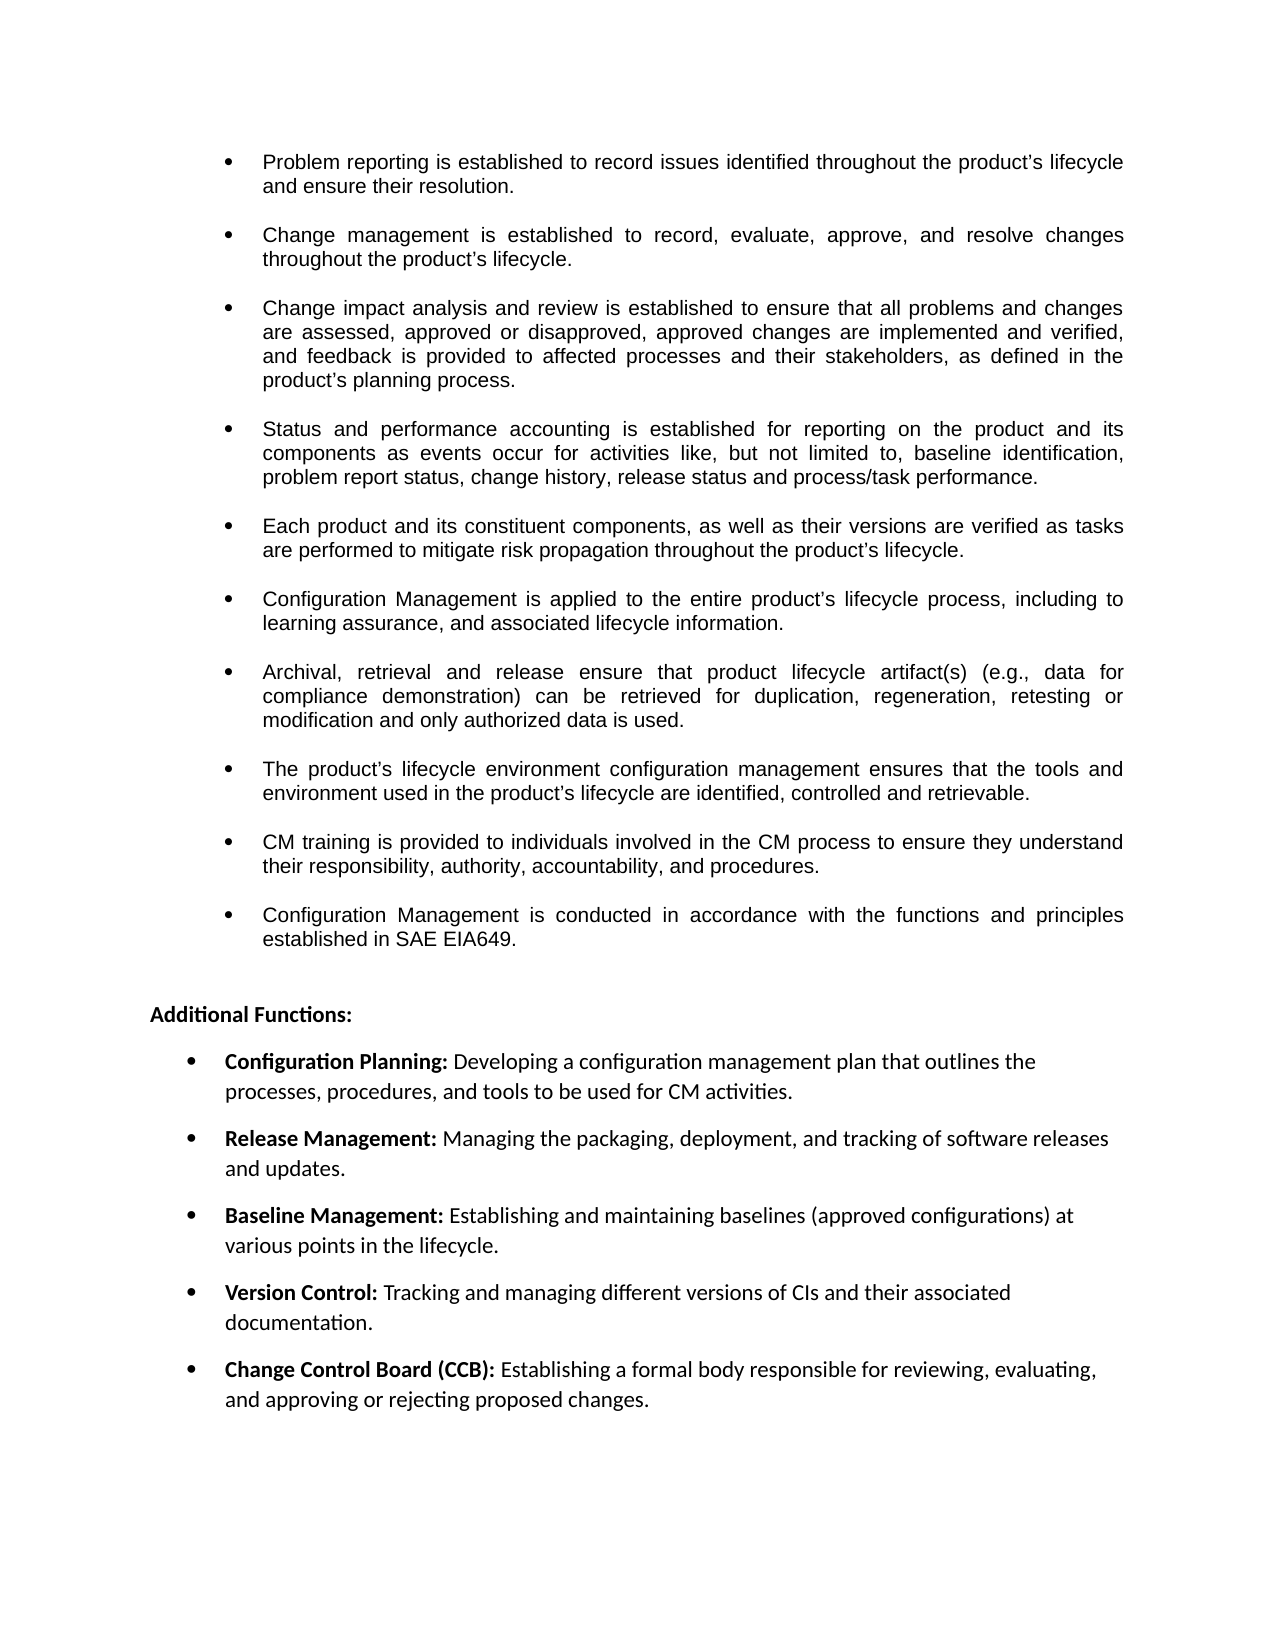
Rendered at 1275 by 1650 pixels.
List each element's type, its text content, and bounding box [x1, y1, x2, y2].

list Configuration Planning: Developing a configuration management plan that outlines the processes, procedures, and tools to be used for CM activities. [187, 1047, 1125, 1105]
list CM training is provided to individuals involved in the CM process to ensure they understand their responsibility, authority, accountability, and procedures. [225, 830, 1125, 878]
list Change management is established to record, evaluate, approve, and resolve changes throughout the product’s lifecycle. [225, 223, 1125, 271]
list Version Control: Tracking and managing different versions of CIs and their associated documentation. [187, 1278, 1125, 1336]
list Status and performance accounting is established for reporting on the product and its components as events occur for activities like, but not limited to, baseline identification, problem report status, change history, release status and process/task performance. [225, 417, 1125, 489]
list Each product and its constituent components, as well as their versions are verified as tasks are performed to mitigate risk propagation throughout the product’s lifecycle. [225, 514, 1125, 562]
list Archival, retrieval and release ensure that product lifecycle artifact(s) (e.g., data for compliance demonstration) can be retrieved for duplication, regeneration, retesting or modification and only authorized data is used. [225, 660, 1125, 732]
list Configuration Management is applied to the entire product’s lifecycle process, including to learning assurance, and associated lifecycle information. [225, 587, 1125, 635]
text Additional Functions: [150, 1000, 1125, 1028]
list Problem reporting is established to record issues identified throughout the product’s lifecycle and ensure their resolution. [225, 150, 1125, 198]
list Release Management: Managing the packaging, deployment, and tracking of software releases and updates. [187, 1124, 1125, 1182]
list Configuration Management is conducted in accordance with the functions and principles established in SAE EIA649. [225, 903, 1125, 951]
list Change impact analysis and review is established to ensure that all problems and changes are assessed, approved or disapproved, approved changes are implemented and verified, and feedback is provided to affected processes and their stakeholders, as defined in the product’s planning process. [225, 296, 1125, 392]
list Change Control Board (CCB): Establishing a formal body responsible for reviewing, evaluating, and approving or rejecting proposed changes. [187, 1355, 1125, 1413]
list The product’s lifecycle environment configuration management ensures that the tools and environment used in the product’s lifecycle are identified, controlled and retrievable. [225, 757, 1125, 805]
list Baseline Management: Establishing and maintaining baselines (approved configurations) at various points in the lifecycle. [187, 1201, 1125, 1259]
